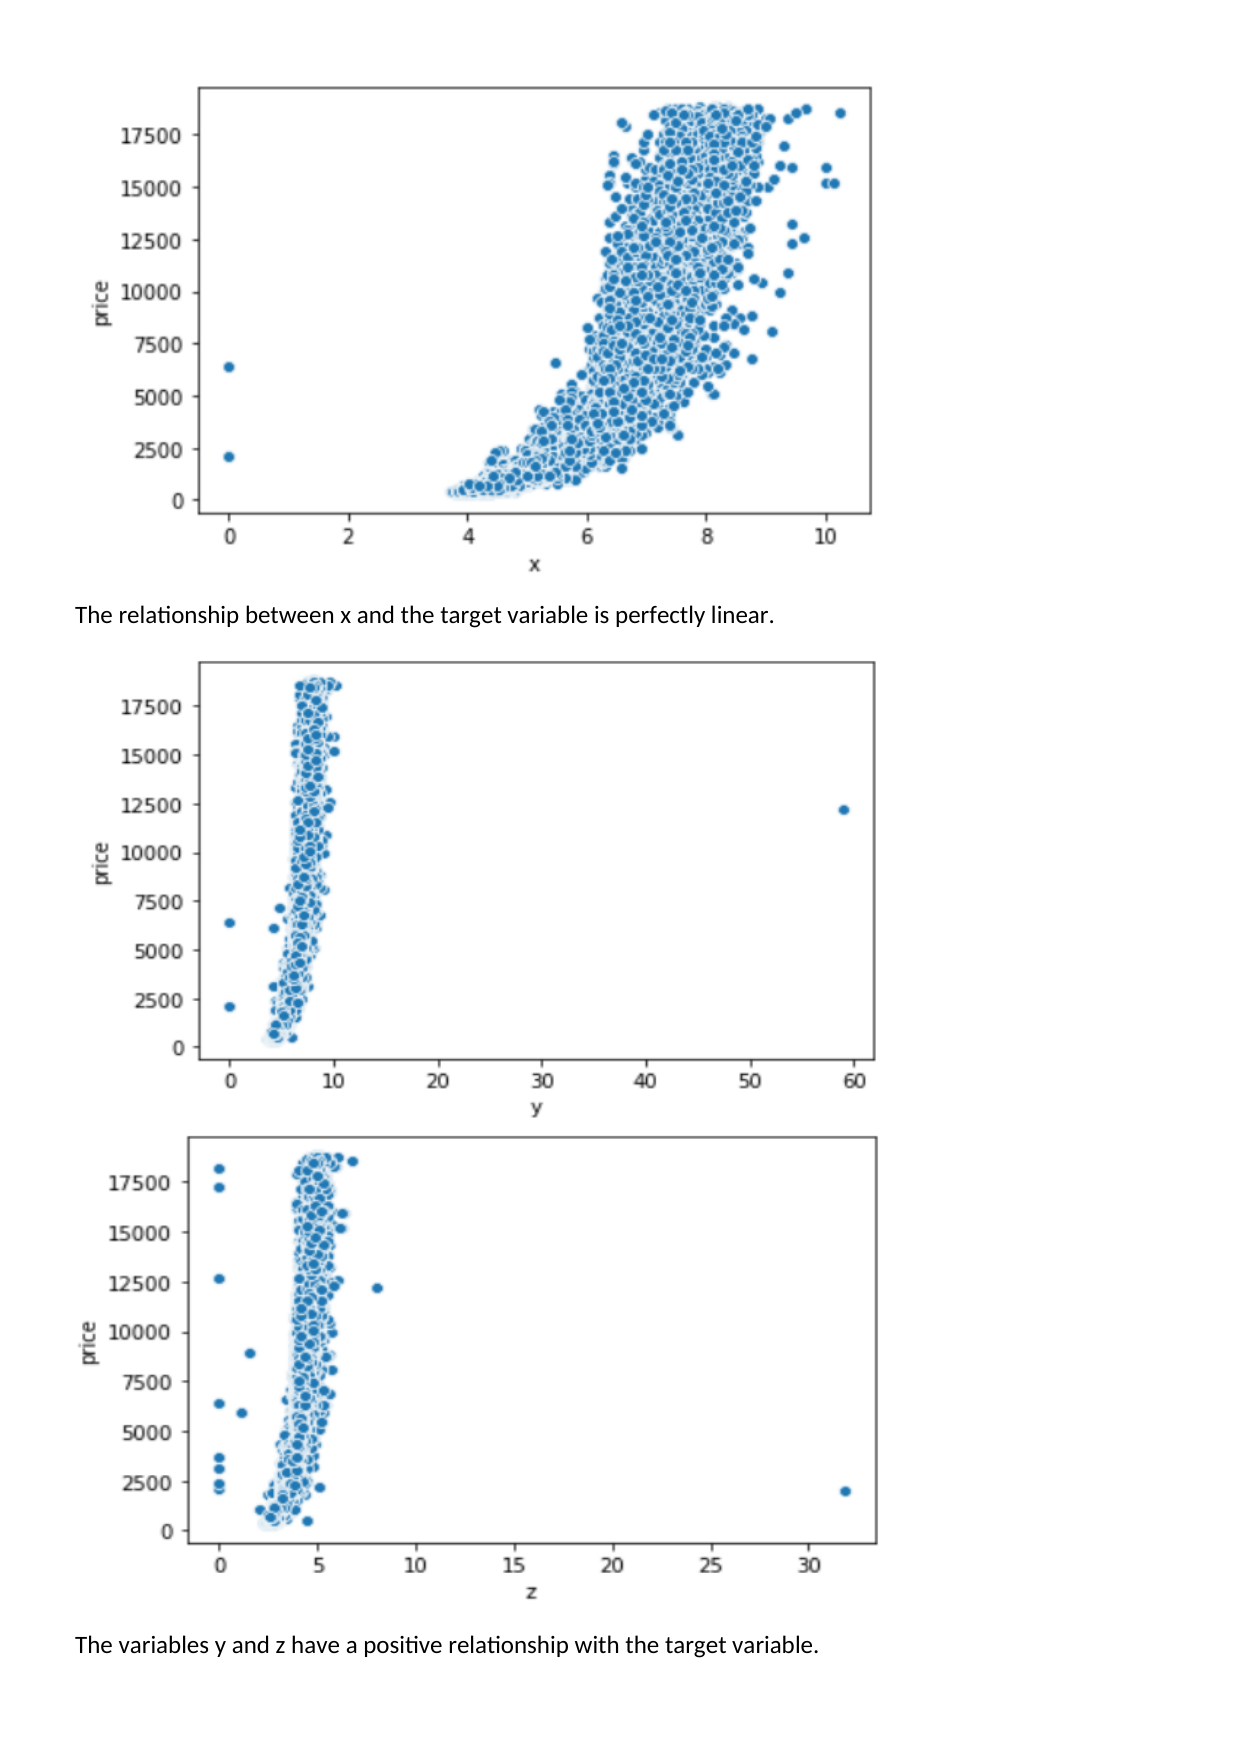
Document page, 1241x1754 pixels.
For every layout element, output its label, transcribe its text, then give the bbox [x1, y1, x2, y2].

text The variables y and z have a positive relationship with the target variable. [75, 1629, 1165, 1660]
picture [75, 648, 889, 1123]
picture [75, 75, 880, 580]
text The relationship between x and the target variable is perfectly linear. [75, 599, 1165, 629]
picture [75, 1124, 887, 1611]
